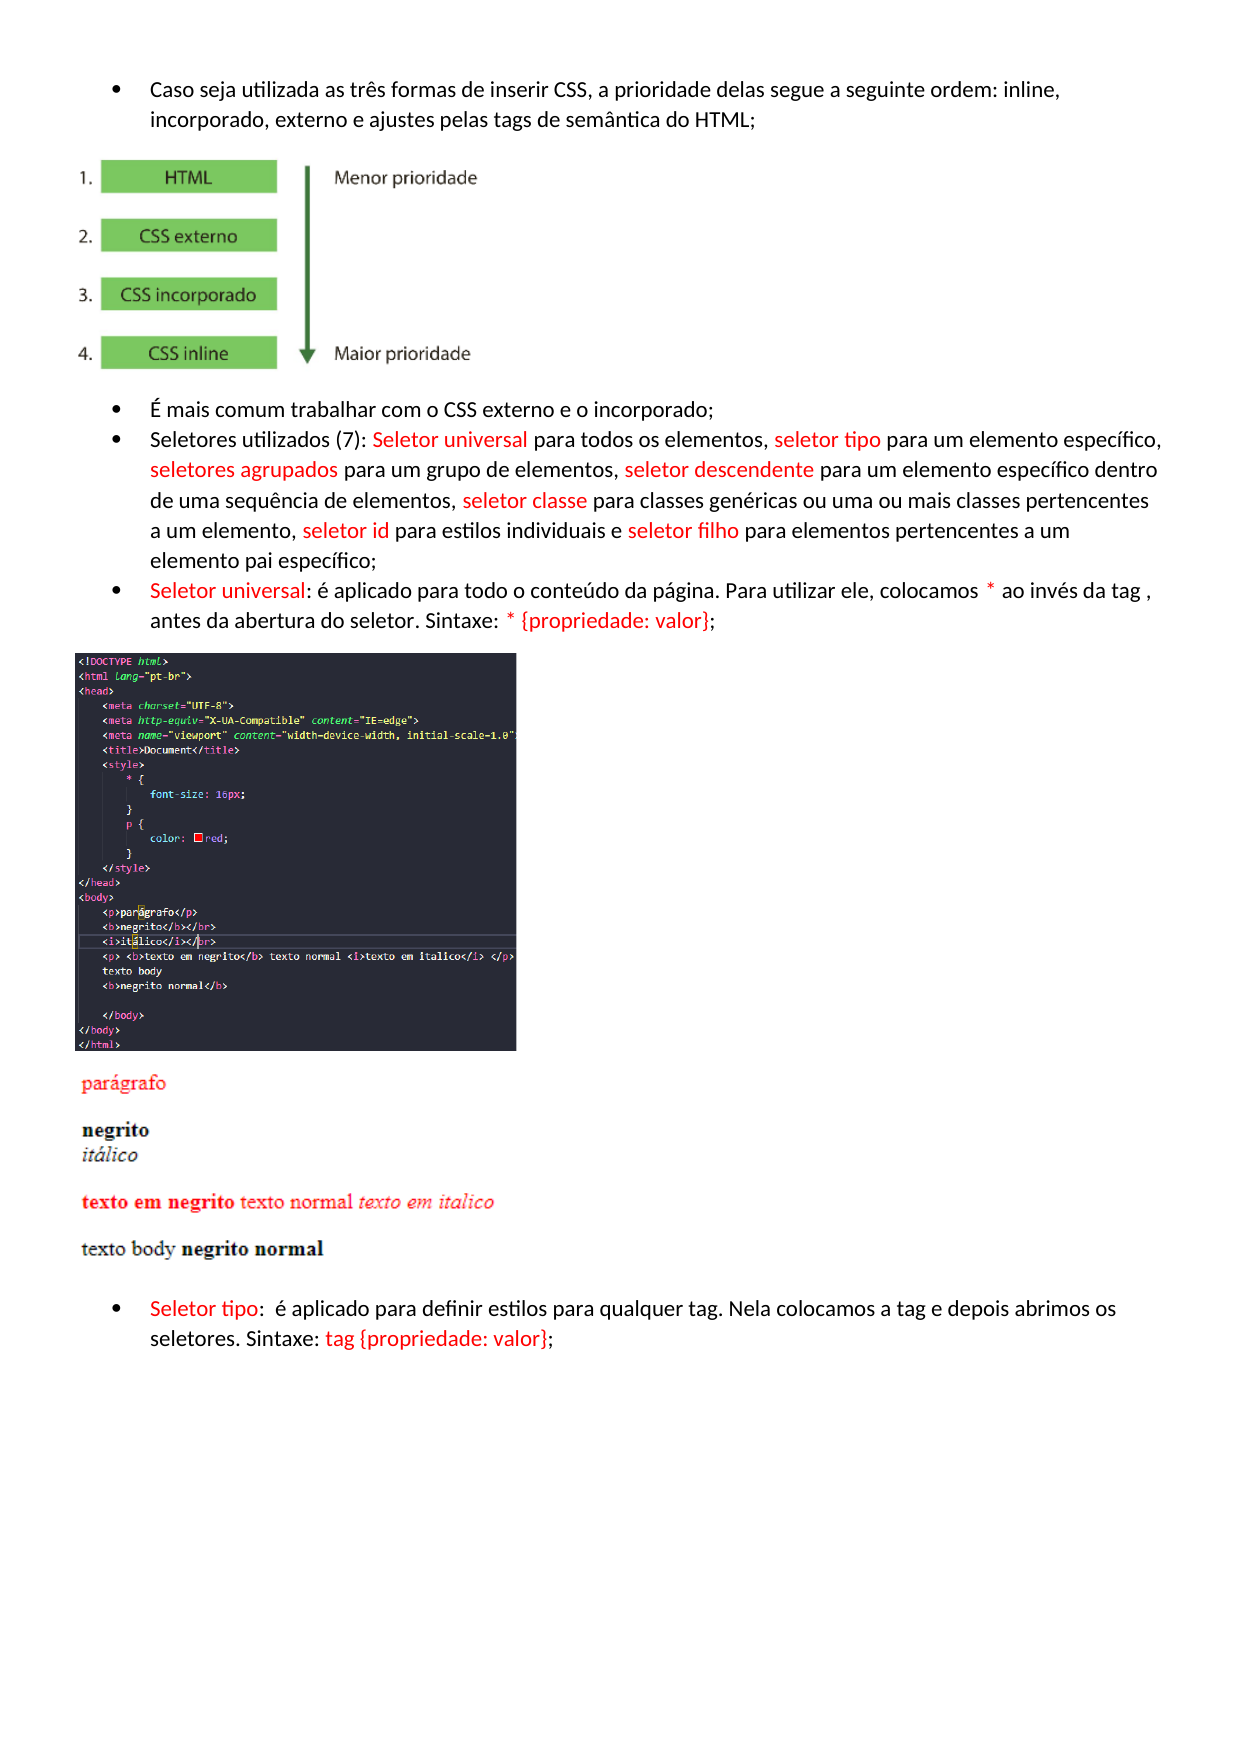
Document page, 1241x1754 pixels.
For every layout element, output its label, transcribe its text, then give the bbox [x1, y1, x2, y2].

picture [75, 1069, 517, 1275]
list Seletores utilizados (7): Seletor universal para todos os elementos, seletor tipo para um elemento específico, seletores agrupados para um grupo de elementos, seletor descendente para um elemento específico dentro de uma sequência de elementos, seletor classe para classes genéricas ou uma ou mais classes pertencentes a um elemento, seletor id para estilos individuais e seletor filho para elementos pertencentes a um elemento pai específico; [112, 425, 1165, 574]
list Seletor universal: é aplicado para todo o conteúdo da página. Para utilizar ele, colocamos * ao invés da tag , antes da abertura do seletor. Sintaxe: * {propriedade: valor}; [112, 576, 1165, 635]
picture [75, 152, 493, 377]
list É mais comum trabalhar com o CSS externo e o incorporado; [112, 395, 1165, 423]
list Seletor tipo: é aplicado para definir estilos para qualquer tag. Nela colocamos a tag e depois abrimos os seletores. Sintaxe: tag {propriedade: valor}; [112, 1294, 1165, 1352]
picture [75, 653, 517, 1051]
list Caso seja utilizada as três formas de inserir CSS, a prioridade delas segue a seguinte ordem: inline, incorporado, externo e ajustes pelas tags de semântica do HTML; [112, 75, 1165, 133]
